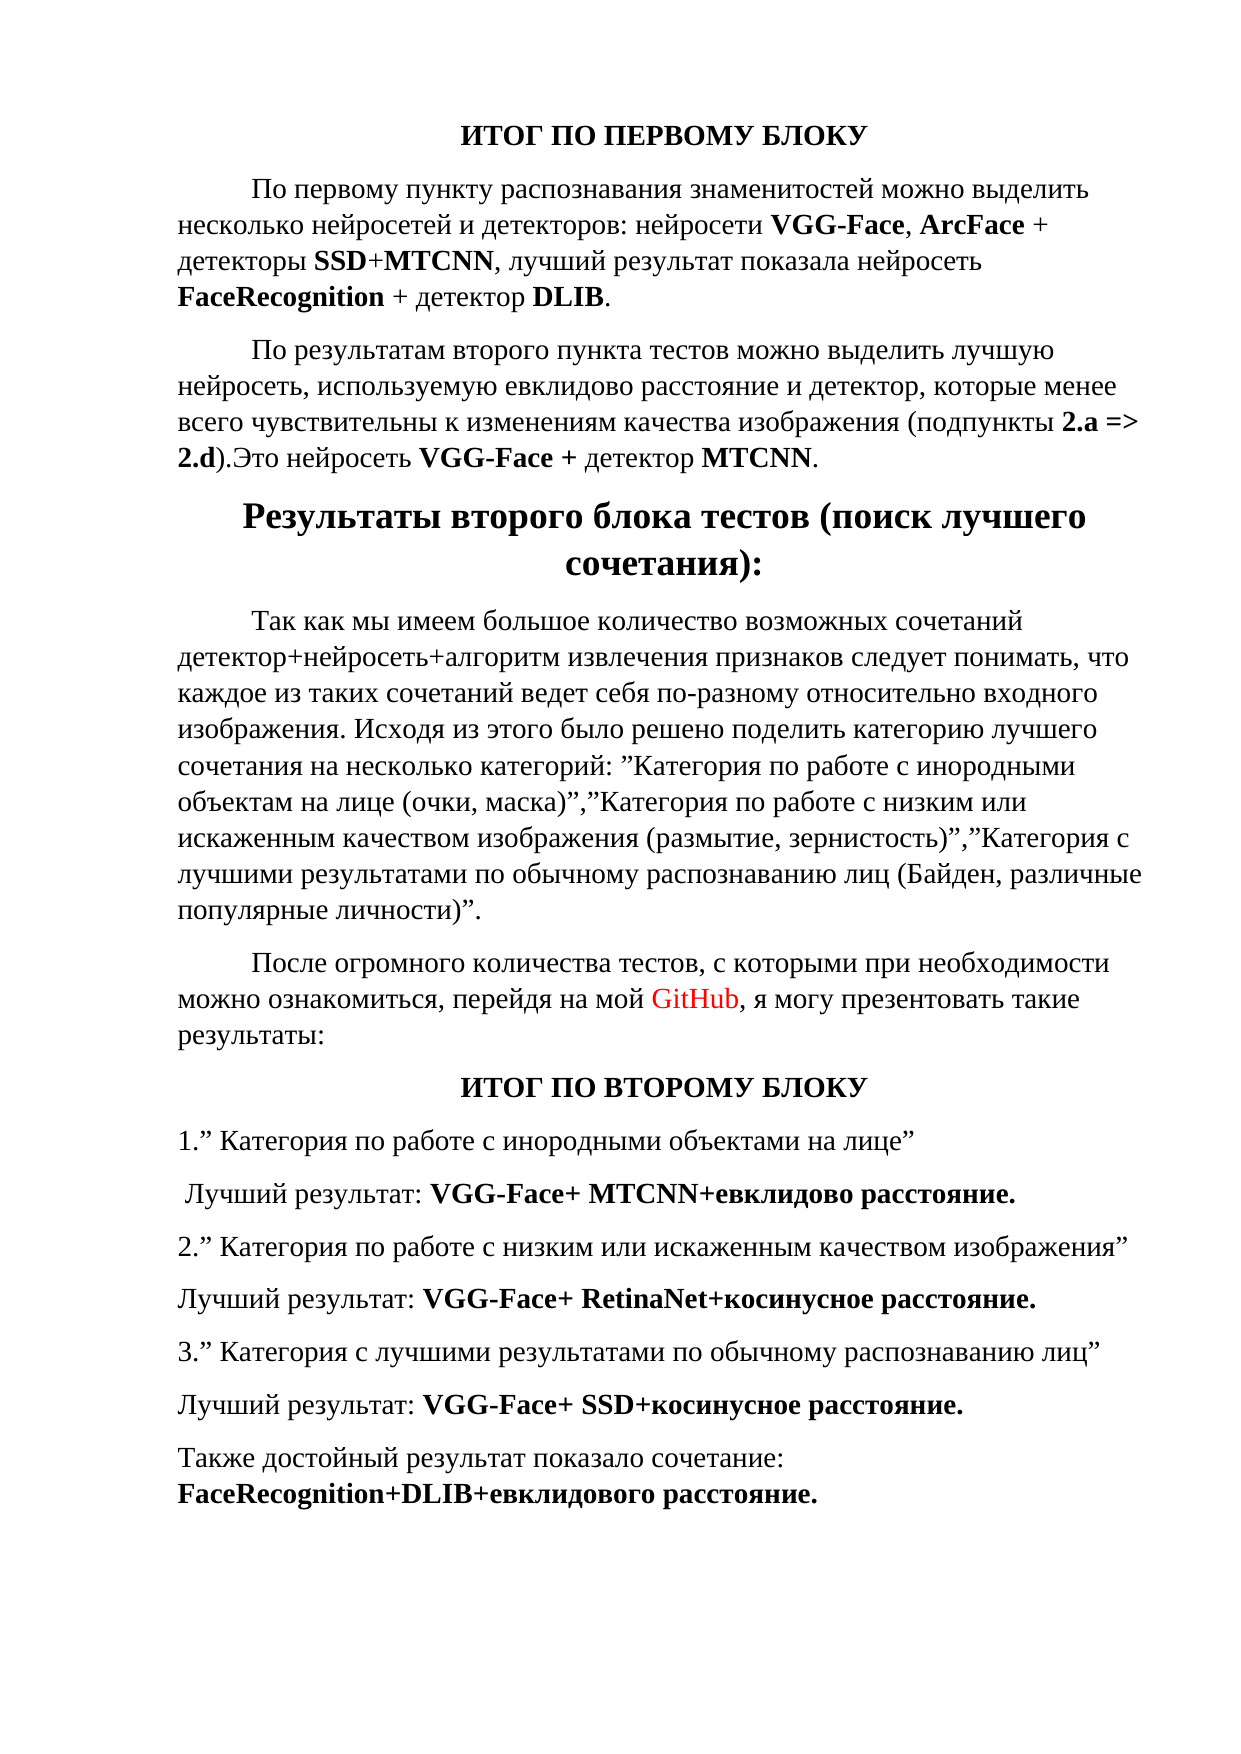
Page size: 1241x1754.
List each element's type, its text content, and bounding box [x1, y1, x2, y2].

text Лучший результат: VGG-Face+ SSD+косинусное расстояние. [177, 1387, 1152, 1421]
text 3.” Категория с лучшими результатами по обычному распознаванию лиц” [177, 1334, 1152, 1368]
text По первому пункту распознавания знаменитостей можно выделить несколько нейросетей и детекторов: нейросети VGG-Face, ArcFace + детекторы SSD+MTCNN, лучший результат показала нейросеть FaceRecognition + детектор DLIB. [177, 171, 1152, 313]
text ИТОГ ПО ВТОРОМУ БЛОКУ [177, 1070, 1152, 1104]
text 1.” Категория по работе с инородными объектами на лице” [177, 1123, 1152, 1157]
text После огромного количества тестов, с которыми при необходимости можно ознакомиться, перейдя на мой GitHub, я могу презентовать такие результаты: [177, 945, 1152, 1051]
text Лучший результат: VGG-Face+ RetinaNet+косинусное расстояние. [177, 1282, 1152, 1315]
text Лучший результат: VGG-Face+ MTCNN+евклидово расстояние. [177, 1176, 1152, 1209]
text Результаты второго блока тестов (поиск лучшего сочетания): [177, 493, 1152, 583]
text ИТОГ ПО ПЕРВОМУ БЛОКУ [177, 118, 1152, 152]
text Также достойный результат показало сочетание: FaceRecognition+DLIB+евклидового расстояние. [177, 1440, 1152, 1510]
text По результатам второго пункта тестов можно выделить лучшую нейросеть, используемую евклидово расстояние и детектор, которые менее всего чувствительны к изменениям качества изображения (подпункты 2.a => 2.d).Это нейросеть VGG-Face + детектор MTCNN. [177, 332, 1152, 474]
text 2.” Категория по работе с низким или искаженным качеством изображения” [177, 1229, 1152, 1262]
text Так как мы имеем большое количество возможных сочетаний детектор+нейросеть+алгоритм извлечения признаков следует понимать, что каждое из таких сочетаний ведет себя по-разному относительно входного изображения. Исходя из этого было решено поделить категорию лучшего сочетания на несколько категорий: ”Категория по работе с инородными объектам на лице (очки, маска)”,”Категория по работе с низким или искаженным качеством изображения (размытие, зернистость)”,”Категория с лучшими результатами по обычному распознаванию лиц (Байден, различные популярные личности)”. [177, 603, 1152, 926]
